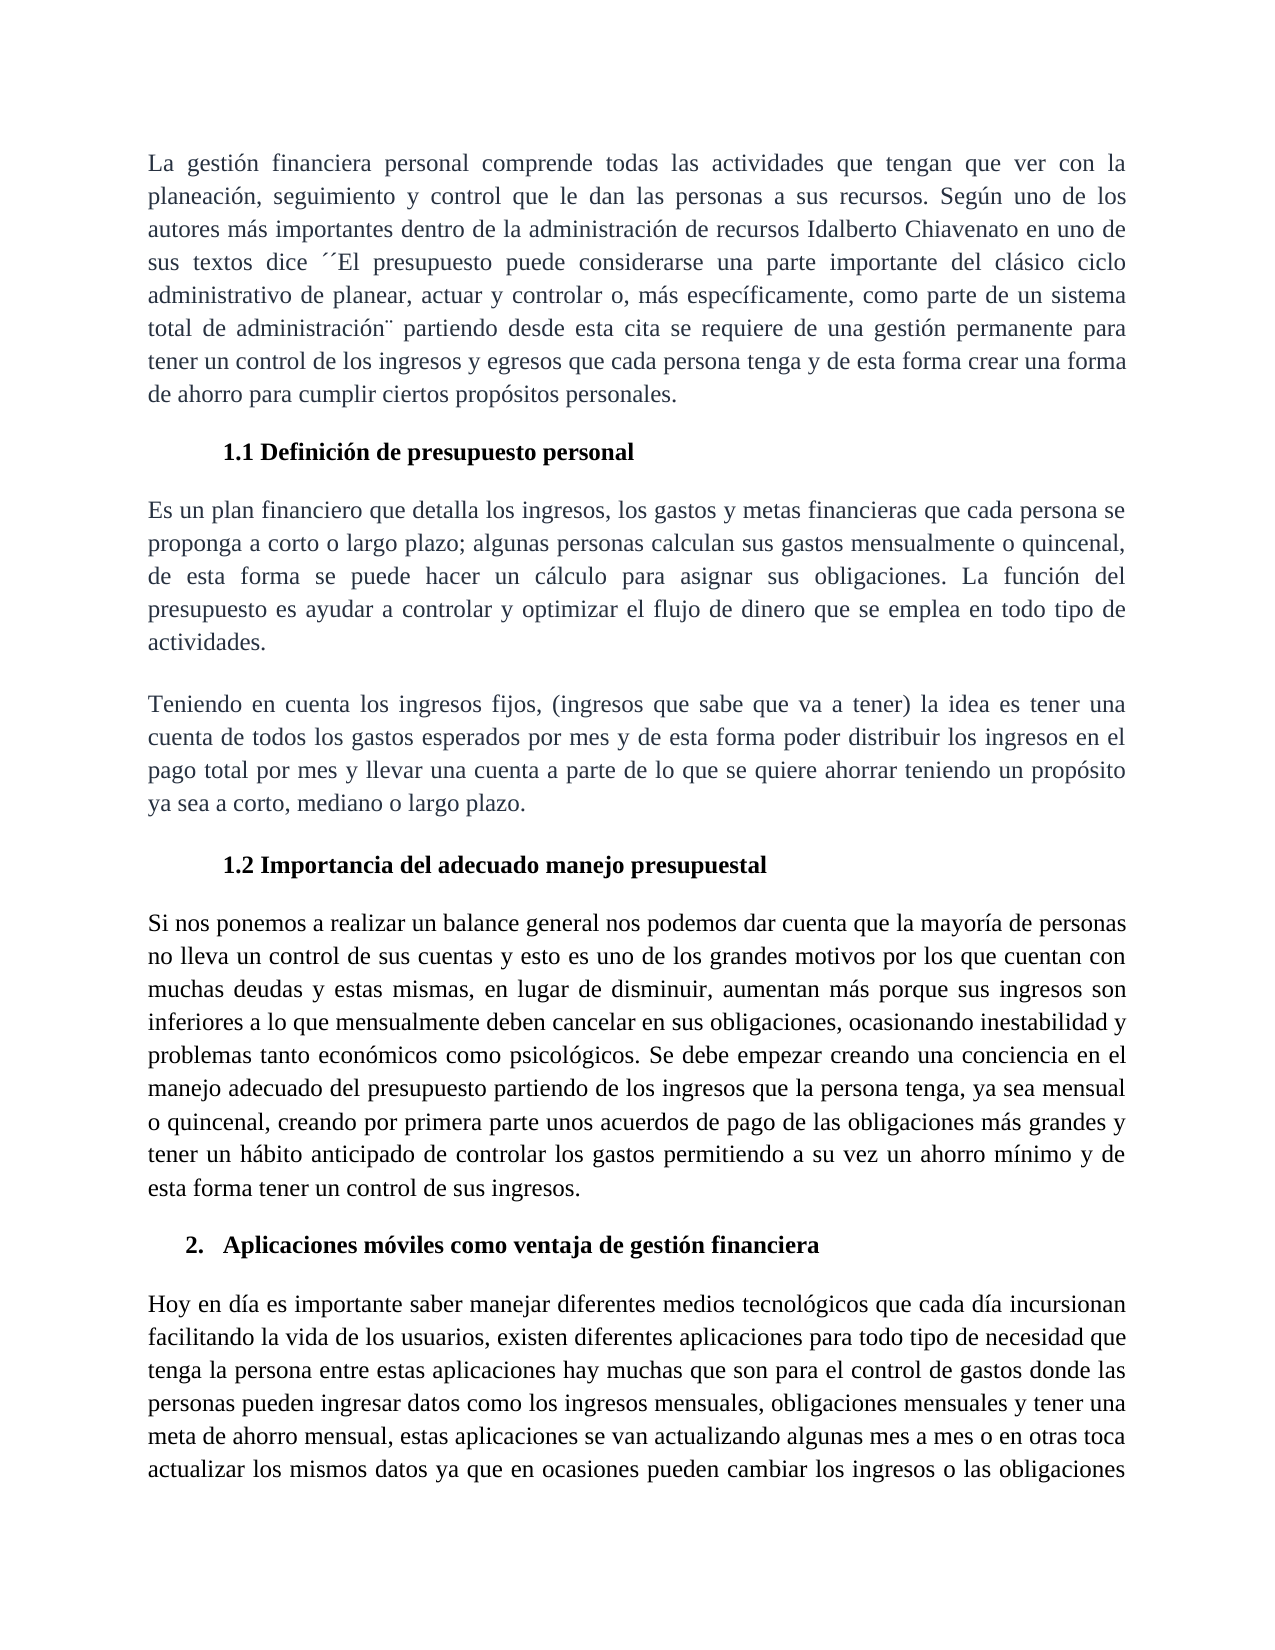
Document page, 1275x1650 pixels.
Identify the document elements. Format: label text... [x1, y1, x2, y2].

text Es un plan financiero que detalla los ingresos, los gastos y metas financieras que cada persona se proponga a corto o largo plazo; algunas personas calculan sus gastos mensualmente o quincenal, de esta forma se puede hacer un cálculo para asignar sus obligaciones. La función del presupuesto es ayudar a controlar y optimizar el flujo de dinero que se emplea en todo tipo de actividades. [148, 495, 1127, 656]
text Si nos ponemos a realizar un balance general nos podemos dar cuenta que la mayoría de personas no lleva un control de sus cuentas y esto es uno de los grandes motivos por los que cuentan con muchas deudas y estas mismas, en lugar de disminuir, aumentan más porque sus ingresos son inferiores a lo que mensualmente deben cancelar en sus obligaciones, ocasionando inestabilidad y problemas tanto económicos como psicológicos. Se debe empezar creando una conciencia en el manejo adecuado del presupuesto partiendo de los ingresos que la persona tenga, ya sea mensual o quincenal, creando por primera parte unos acuerdos de pago de las obligaciones más grandes y tener un hábito anticipado de controlar los gastos permitiendo a su vez un ahorro mínimo y de esta forma tener un control de sus ingresos. [148, 908, 1127, 1201]
text 1.2 Importancia del adecuado manejo presupuestal [223, 850, 1127, 879]
text Teniendo en cuenta los ingresos fijos, (ingresos que sabe que va a tener) la idea es tener una cuenta de todos los gastos esperados por mes y de esta forma poder distribuir los ingresos en el pago total por mes y llevar una cuenta a parte de lo que se quiere ahorrar teniendo un propósito ya sea a corto, mediano o largo plazo. [148, 689, 1127, 817]
text La gestión financiera personal comprende todas las actividades que tengan que ver con la planeación, seguimiento y control que le dan las personas a sus recursos. Según uno de los autores más importantes dentro de la administración de recursos Idalberto Chiavenato en uno de sus textos dice ´´El presupuesto puede considerarse una parte importante del clásico ciclo administrativo de planear, actuar y controlar o, más específicamente, como parte de un sistema total de administración¨ partiendo desde esta cita se requiere de una gestión permanente para tener un control de los ingresos y egresos que cada persona tenga y de esta forma crear una forma de ahorro para cumplir ciertos propósitos personales. [148, 148, 1127, 408]
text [148, 1289, 1127, 1482]
text 1.1 Definición de presupuesto personal [223, 437, 1127, 466]
list Aplicaciones móviles como ventaja de gestión financiera [185, 1231, 1127, 1259]
